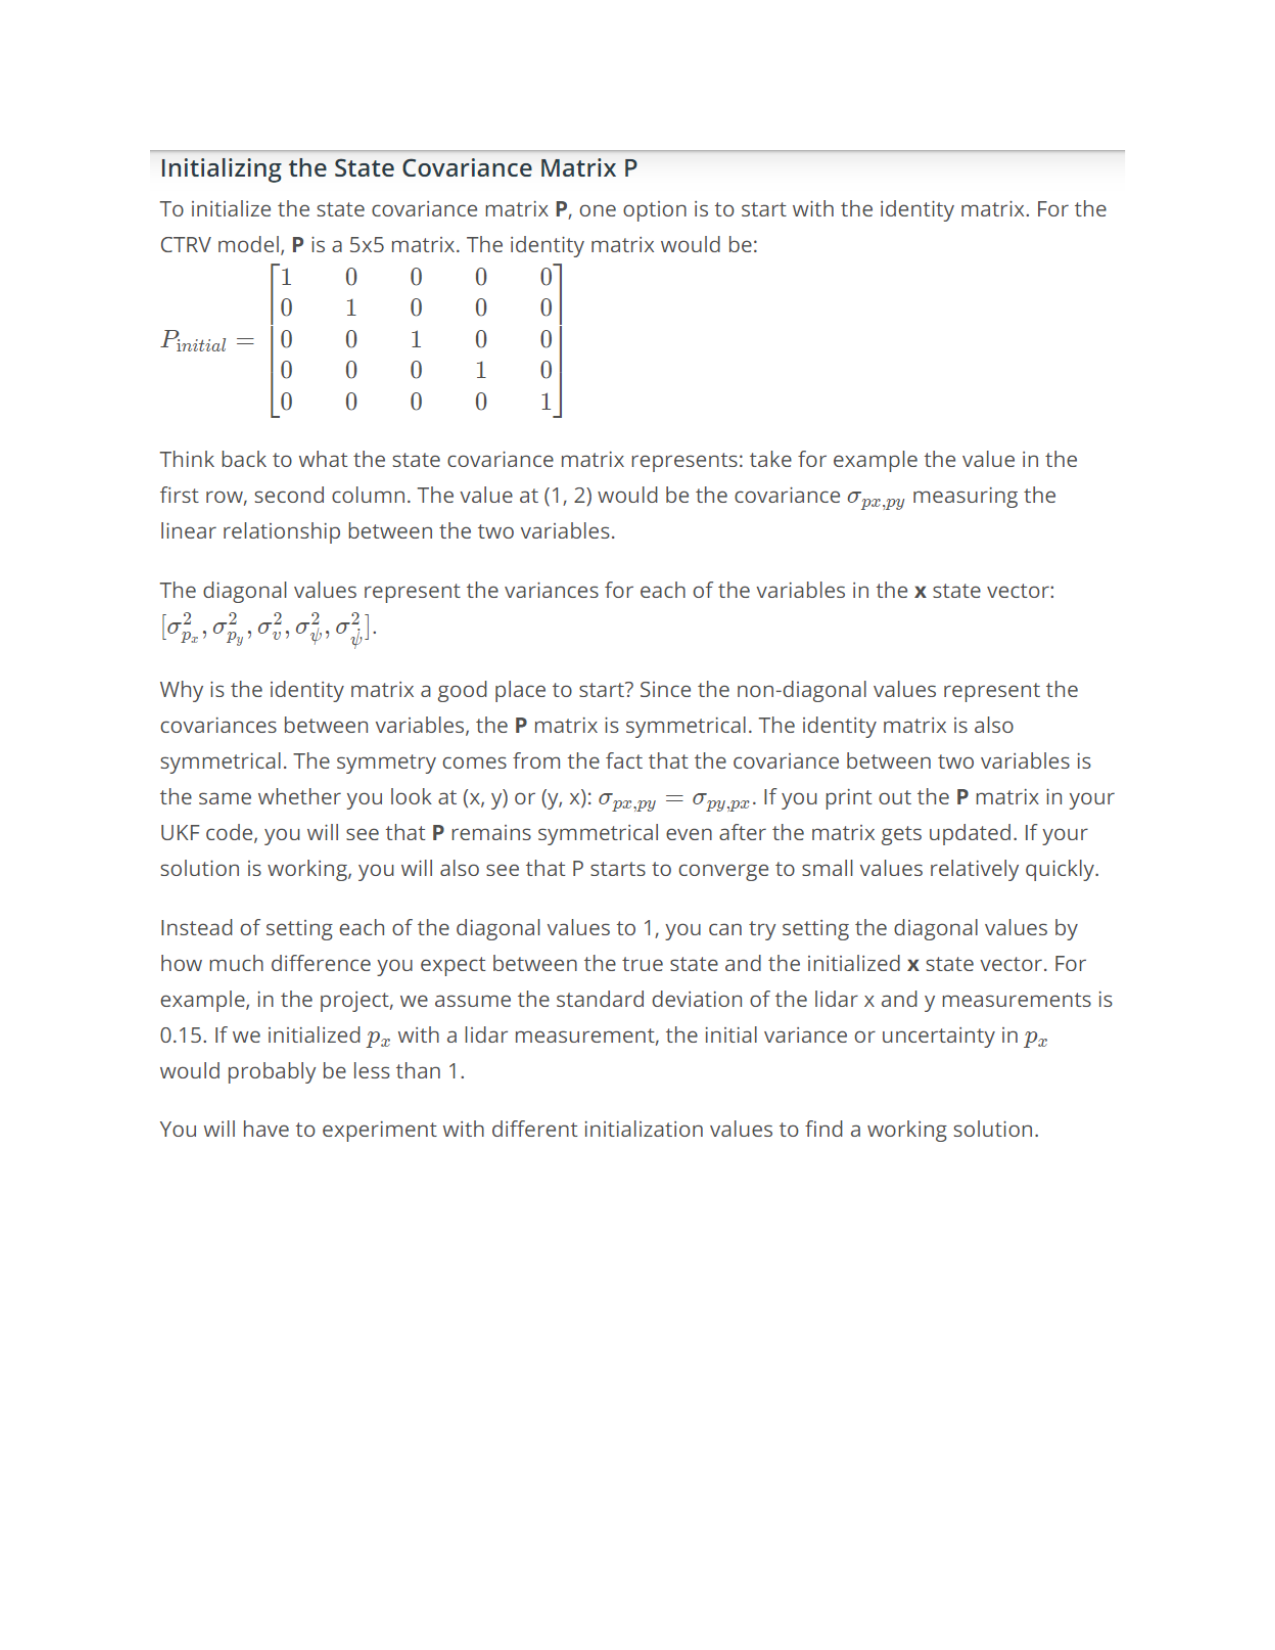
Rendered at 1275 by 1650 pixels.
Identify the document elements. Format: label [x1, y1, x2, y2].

picture [150, 150, 1125, 1148]
